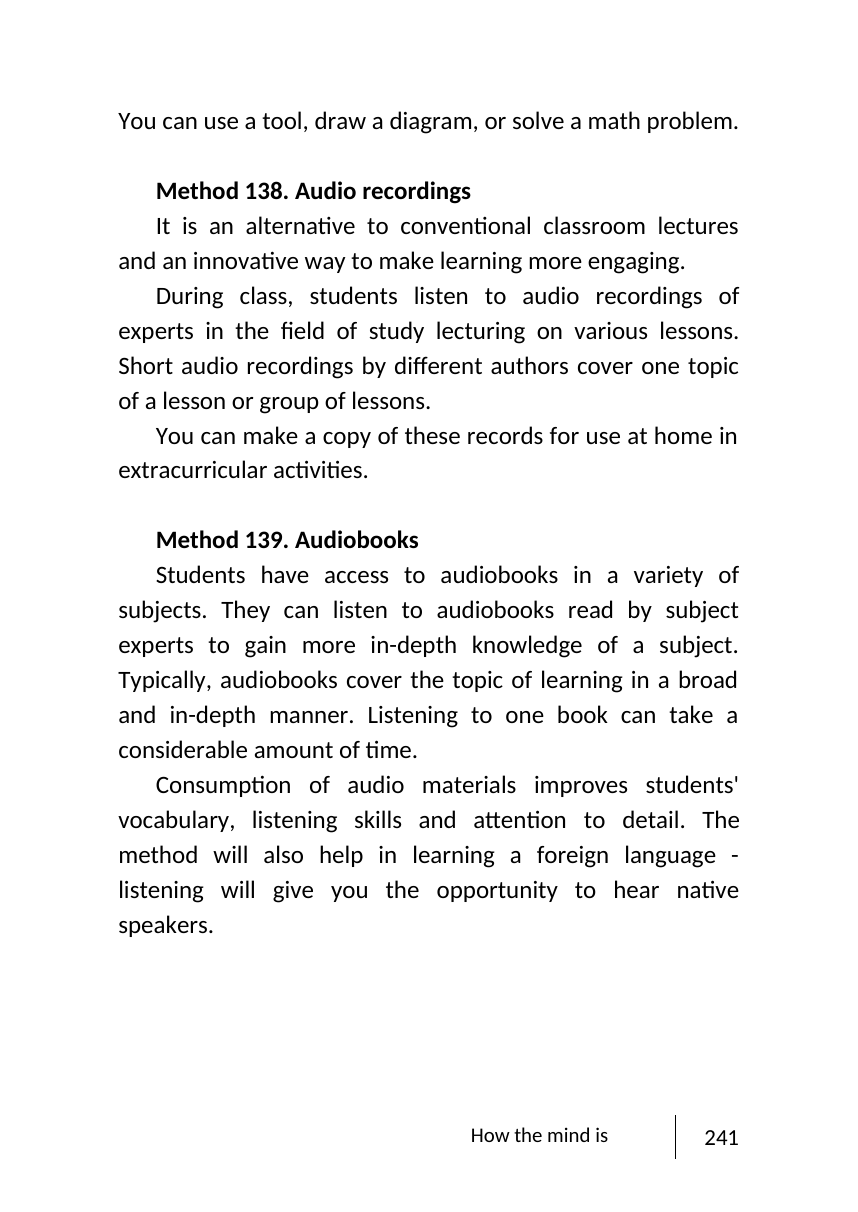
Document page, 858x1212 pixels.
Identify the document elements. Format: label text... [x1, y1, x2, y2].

text You can make a copy of these records for use at home in extracurricular activities. [118, 420, 739, 485]
text During class, students listen to audio recordings of experts in the field of study lecturing on various lessons. Short audio recordings by different authors cover one topic of a lesson or group of lessons. [118, 280, 740, 415]
subtitle Method 138. Audio recordings [156, 175, 751, 206]
text Consumption of audio materials improves students' vocabulary, listening skills and attention to detail. The method will also help in learning a foreign language - listening will give you the opportunity to hear native speakers. [118, 769, 740, 939]
text Students have access to audiobooks in a variety of subjects. They can listen to audiobooks read by subject experts to gain more in-depth knowledge of a subject. Typically, audiobooks cover the topic of learning in a broad and in-depth manner. Listening to one book can take a considerable amount of time. [118, 559, 739, 764]
subtitle Method 139. Audiobooks [156, 524, 751, 554]
text It is an alternative to conventional classroom lectures and an innovative way to make learning more engaging. [118, 210, 739, 275]
text You can use a tool, draw a diagram, or solve a math problem. [118, 105, 751, 136]
